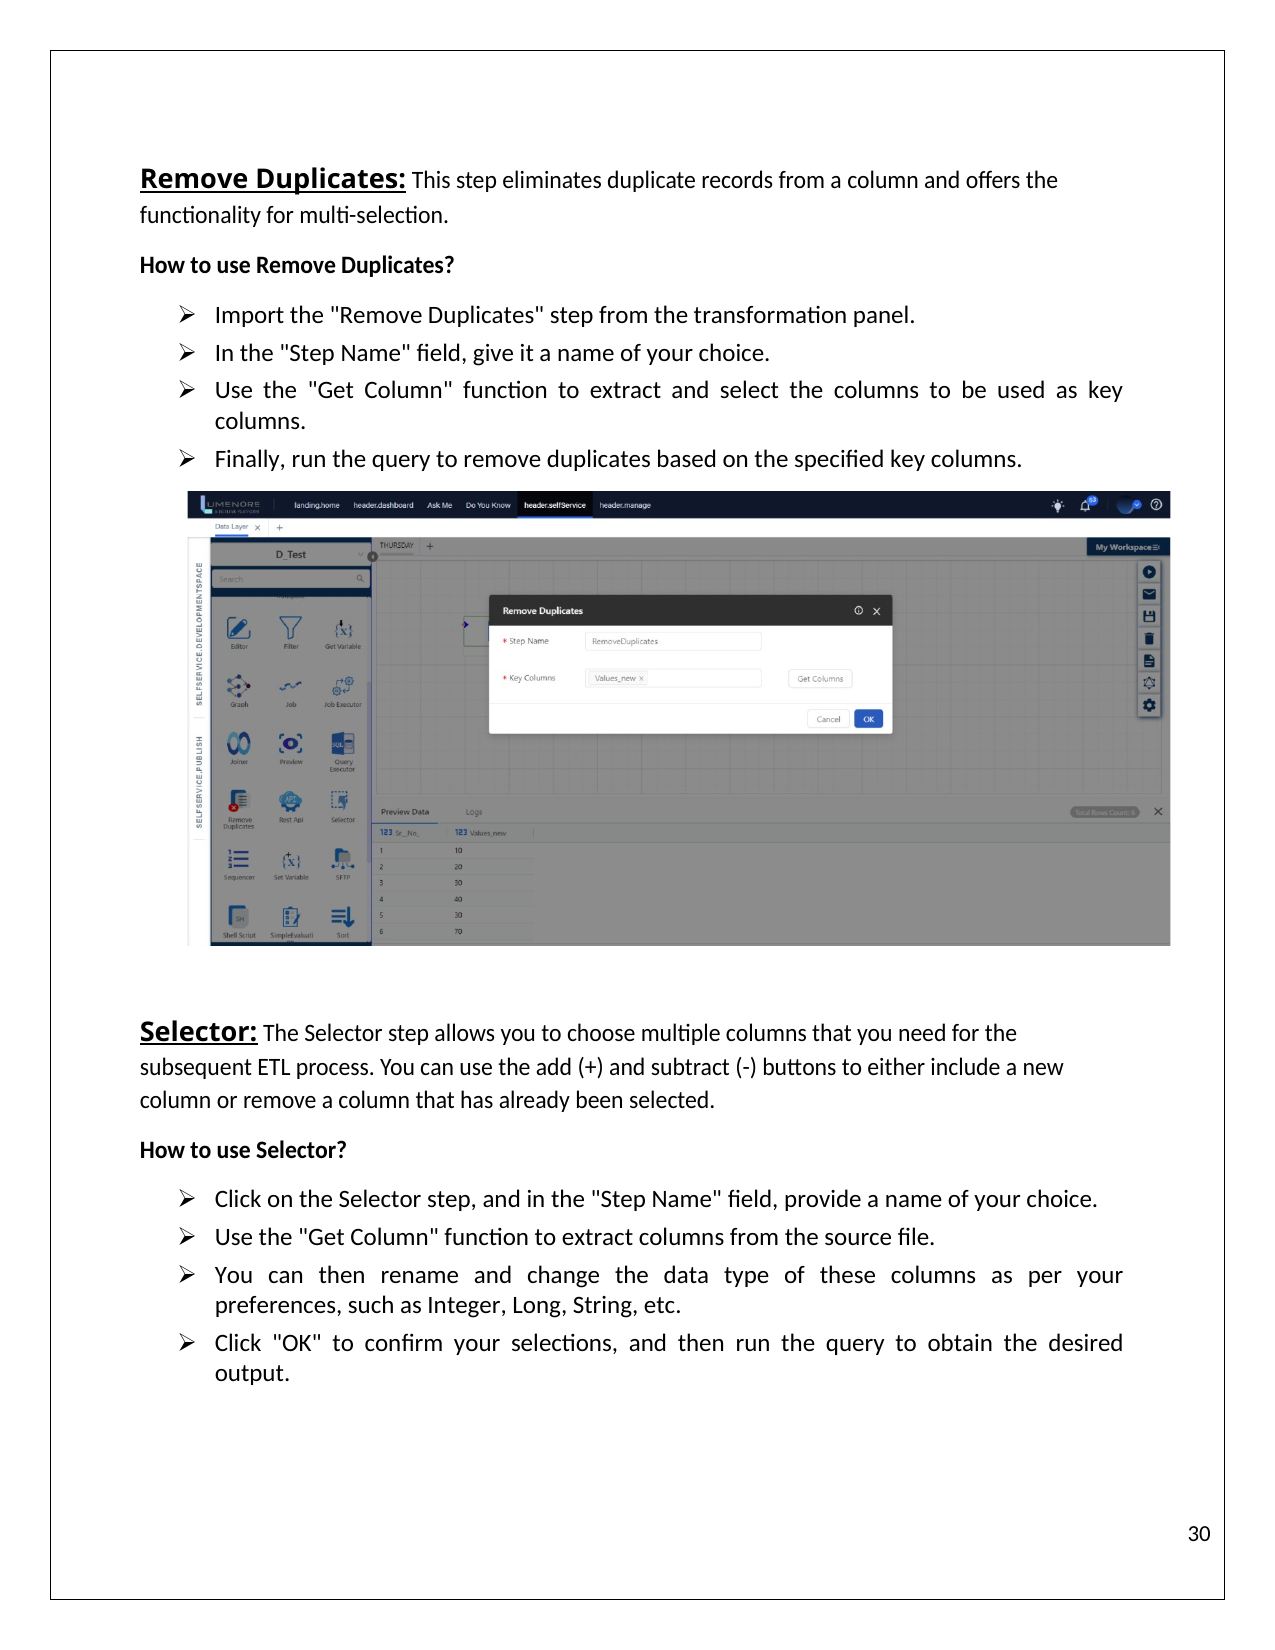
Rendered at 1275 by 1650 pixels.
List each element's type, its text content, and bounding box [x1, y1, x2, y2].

list Click on the Selector step, and in the "Step Name" field, provide a name of your choice. [177, 1183, 1125, 1214]
text How to use Selector? [139, 1134, 1210, 1164]
text Remove Duplicates: This step eliminates duplicate records from a column and offers the functionality for multi-selection. [139, 159, 1126, 230]
text How to use Remove Duplicates? [139, 250, 1210, 280]
list Click "OK" to confirm your selections, and then run the query to obtain the desired output. [177, 1327, 1125, 1388]
list You can then rename and change the data type of these columns as per your preferences, such as Integer, Long, String, etc. [177, 1259, 1125, 1320]
list Import the "Remove Duplicates" step from the transformation panel. [177, 299, 1125, 330]
list Finally, run the query to remove duplicates based on the specified key columns. [177, 443, 1125, 473]
list In the "Step Name" field, give it a name of your choice. [177, 337, 1125, 367]
list Use the "Get Column" function to extract and select the columns to be used as key columns. [177, 375, 1125, 436]
list Use the "Get Column" function to extract columns from the source file. [177, 1221, 1125, 1252]
picture [187, 491, 1171, 946]
text Selector: The Selector step allows you to choose multiple columns that you need for the subsequent ETL process. You can use the add (+) and subtract (-) buttons to either include a new column or remove a column that has already been selected. [139, 1012, 1126, 1115]
